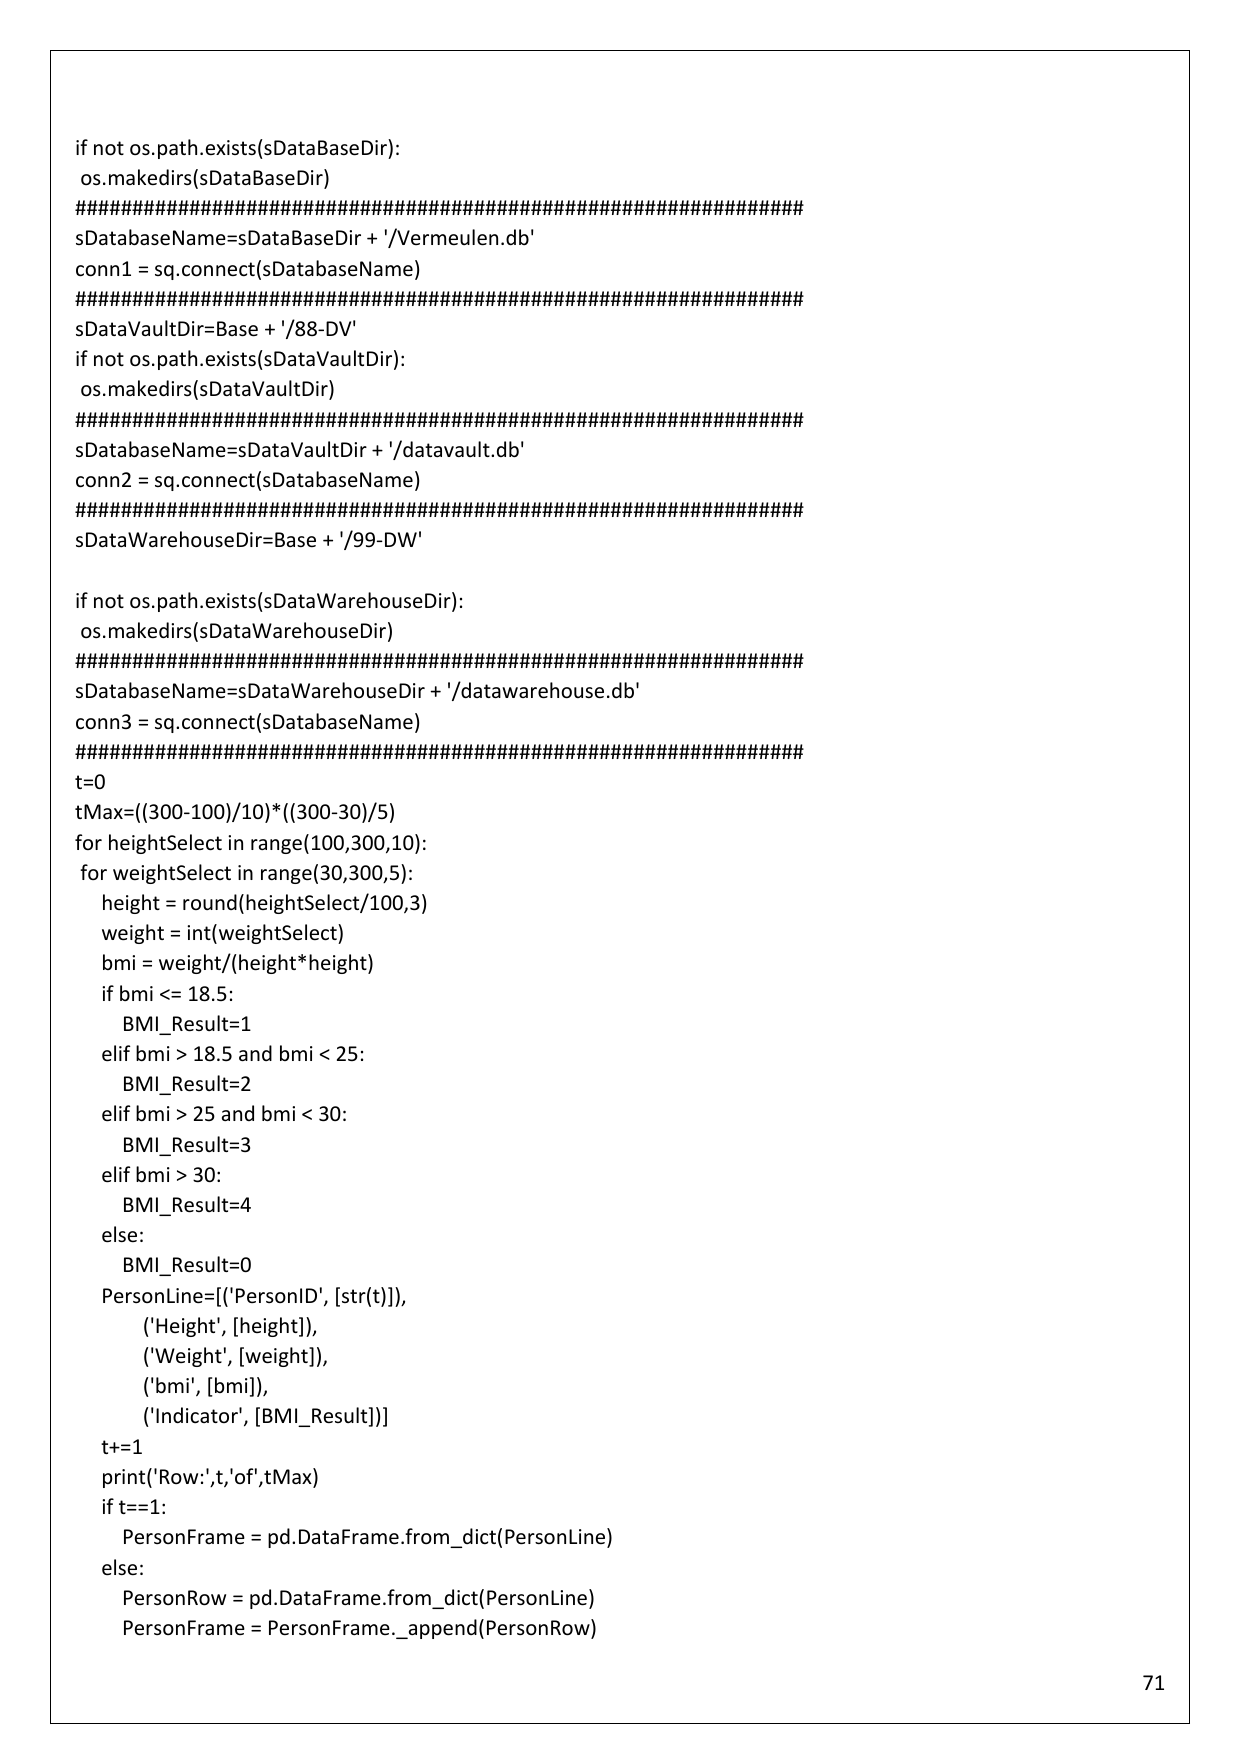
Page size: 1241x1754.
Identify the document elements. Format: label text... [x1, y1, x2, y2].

text PersonFrame = pd.DataFrame.from_dict(PersonLine) [75, 1522, 1165, 1551]
text conn1 = sq.connect(sDatabaseName) [75, 254, 1165, 282]
text else: [75, 1553, 1165, 1581]
text sDatabaseName=sDataWarehouseDir + '/datawarehouse.db' [75, 677, 1165, 705]
text sDataWarehouseDir=Base + '/99-DW' [75, 526, 1165, 554]
text t+=1 [75, 1432, 1165, 1460]
text PersonLine=[('PersonID', [str(t)]), [75, 1281, 1165, 1309]
text elif bmi > 18.5 and bmi < 25: [75, 1039, 1165, 1067]
text elif bmi > 25 and bmi < 30: [75, 1099, 1165, 1128]
text BMI_Result=4 [75, 1190, 1165, 1218]
text bmi = weight/(height*height) [75, 948, 1165, 977]
text if not os.path.exists(sDataBaseDir): [75, 133, 1165, 161]
text for heightSelect in range(100,300,10): [75, 828, 1165, 856]
text conn2 = sq.connect(sDatabaseName) [75, 465, 1165, 493]
text ('bmi', [bmi]), [75, 1371, 1165, 1399]
text BMI_Result=0 [75, 1251, 1165, 1279]
text tMax=((300-100)/10)*((300-30)/5) [75, 797, 1165, 826]
text ################################################################ [75, 284, 1165, 312]
text ################################################################ [75, 646, 1165, 674]
text ('Weight', [weight]), [75, 1341, 1165, 1369]
text elif bmi > 30: [75, 1160, 1165, 1188]
text BMI_Result=2 [75, 1069, 1165, 1097]
text else: [75, 1220, 1165, 1248]
text if not os.path.exists(sDataVaultDir): [75, 344, 1165, 372]
text PersonRow = pd.DataFrame.from_dict(PersonLine) [75, 1583, 1165, 1611]
text height = round(heightSelect/100,3) [75, 888, 1165, 916]
text os.makedirs(sDataWarehouseDir) [75, 616, 1165, 644]
text t=0 [75, 767, 1165, 795]
text sDataVaultDir=Base + '/88-DV' [75, 314, 1165, 342]
text os.makedirs(sDataVaultDir) [75, 374, 1165, 403]
text BMI_Result=3 [75, 1130, 1165, 1158]
text if not os.path.exists(sDataWarehouseDir): [75, 586, 1165, 614]
text ('Height', [height]), [75, 1311, 1165, 1339]
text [75, 193, 1165, 221]
text BMI_Result=1 [75, 1009, 1165, 1037]
text os.makedirs(sDataBaseDir) [75, 163, 1165, 191]
text print('Row:',t,'of',tMax) [75, 1462, 1165, 1490]
text if bmi <= 18.5: [75, 979, 1165, 1007]
text conn3 = sq.connect(sDatabaseName) [75, 707, 1165, 735]
text sDatabaseName=sDataVaultDir + '/datavault.db' [75, 435, 1165, 463]
text ################################################################ [75, 495, 1165, 523]
text ('Indicator', [BMI_Result])] [75, 1402, 1165, 1430]
text sDatabaseName=sDataBaseDir + '/Vermeulen.db' [75, 223, 1165, 252]
text weight = int(weightSelect) [75, 918, 1165, 946]
text if t==1: [75, 1492, 1165, 1520]
text PersonFrame = PersonFrame._append(PersonRow) [75, 1613, 1165, 1641]
text ################################################################ [75, 737, 1165, 765]
text ################################################################ [75, 405, 1165, 433]
text for weightSelect in range(30,300,5): [75, 858, 1165, 886]
